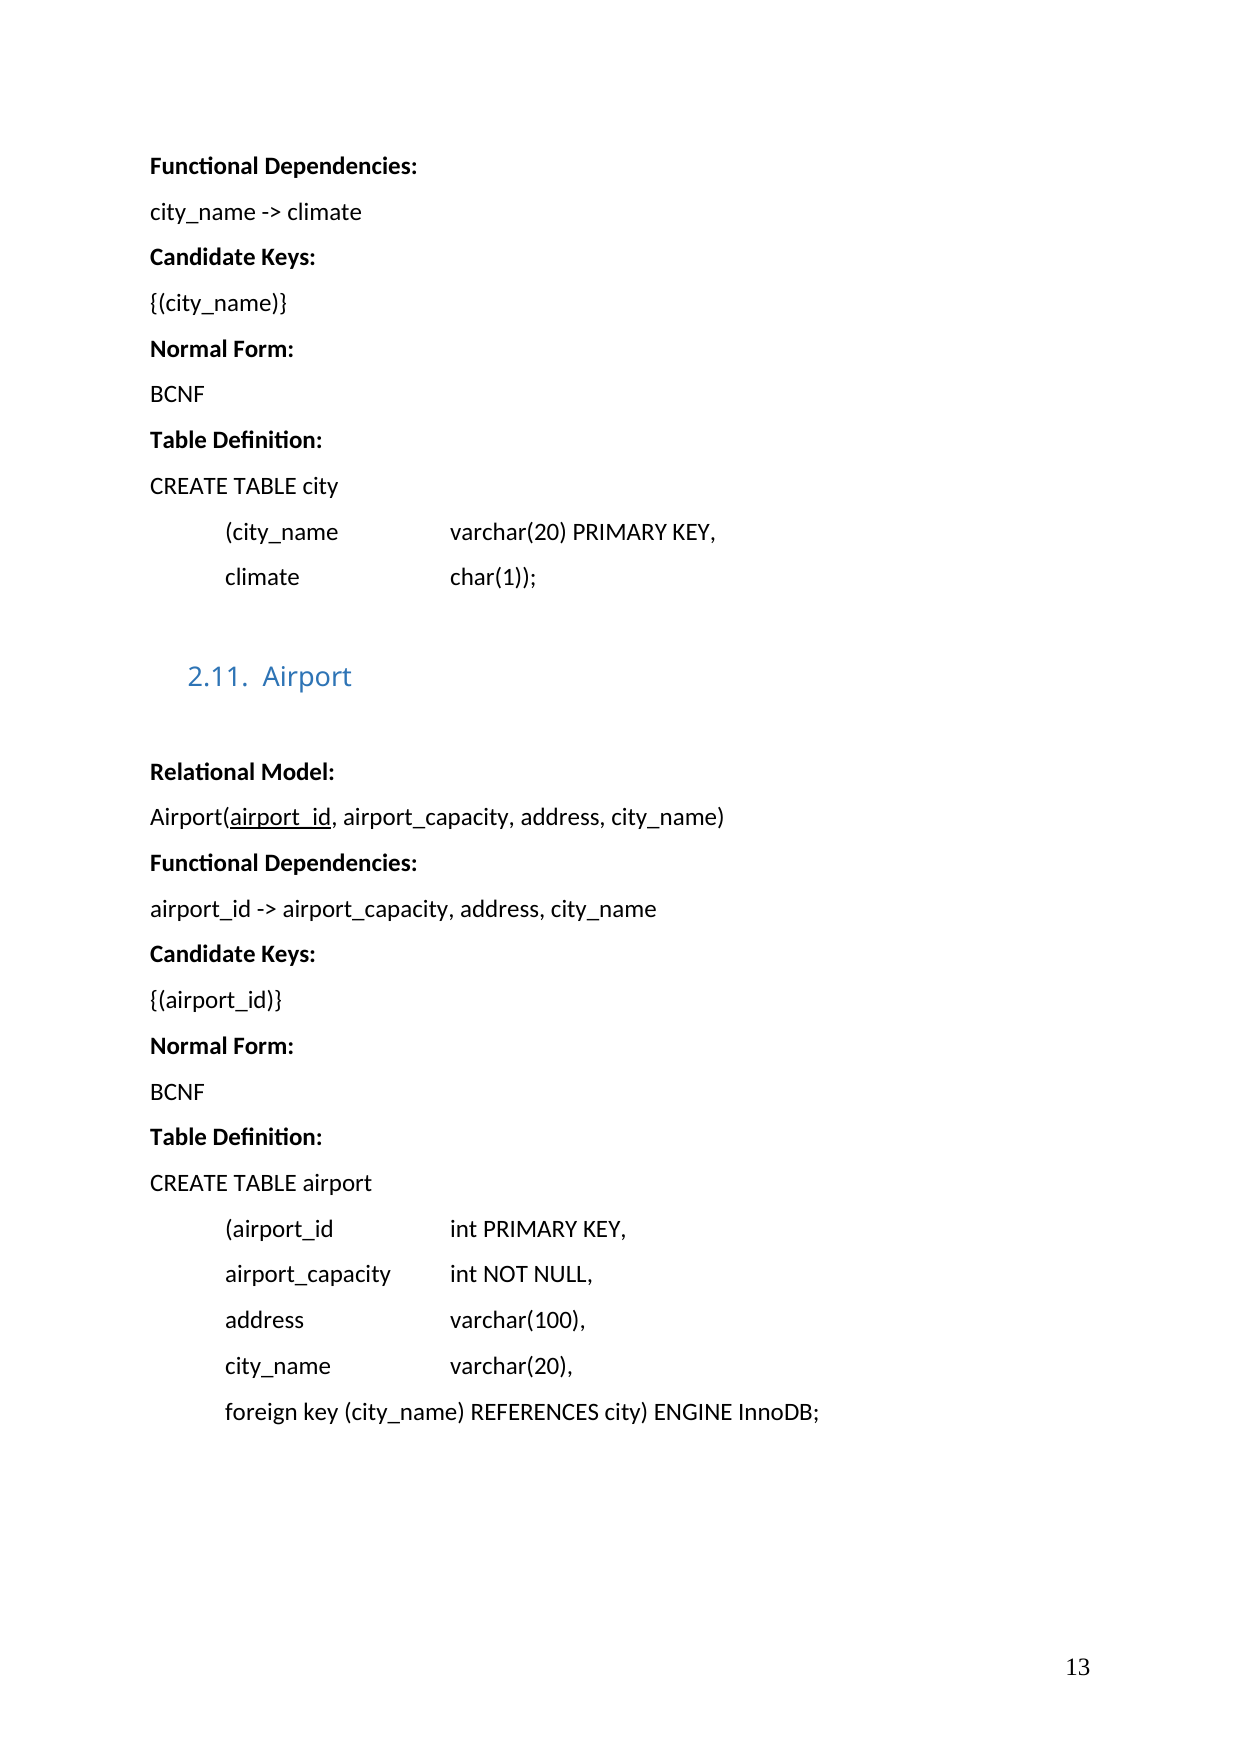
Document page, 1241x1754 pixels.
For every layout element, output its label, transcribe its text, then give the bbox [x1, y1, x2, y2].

text city_name -> climate [150, 196, 1090, 226]
text airport_capacity int NOT NULL, [150, 1259, 1090, 1289]
text Normal Form: [150, 1030, 1090, 1061]
text Normal Form: [150, 333, 1090, 363]
text foreign key (city_name) REFERENCES city) ENGINE InnoDB; [150, 1396, 1090, 1426]
text city_name varchar(20), [150, 1350, 1090, 1381]
text Candidate Keys: [150, 938, 1090, 969]
text BCNF [150, 1076, 1090, 1106]
text Functional Dependencies: [150, 847, 1090, 878]
text Table Definition: [150, 424, 1090, 455]
text Functional Dependencies: [150, 150, 1090, 181]
text (city_name varchar(20) PRIMARY KEY, [150, 516, 1090, 546]
text BCNF [150, 379, 1090, 409]
text climate char(1)); [150, 562, 1090, 592]
text Table Definition: [150, 1121, 1090, 1152]
subtitle Airport [187, 657, 1090, 694]
text Relational Model: [150, 756, 1090, 786]
text {(airport_id)} [150, 984, 1090, 1015]
text (airport_id int PRIMARY KEY, [150, 1213, 1090, 1243]
text CREATE TABLE airport [150, 1167, 1090, 1198]
text Candidate Keys: [150, 241, 1090, 272]
text airport_id -> airport_capacity, address, city_name [150, 893, 1090, 923]
text Airport(airport_id, airport_capacity, address, city_name) [150, 801, 1090, 832]
text address varchar(100), [150, 1304, 1090, 1335]
text {(city_name)} [150, 287, 1090, 318]
text CREATE TABLE city [150, 470, 1090, 501]
